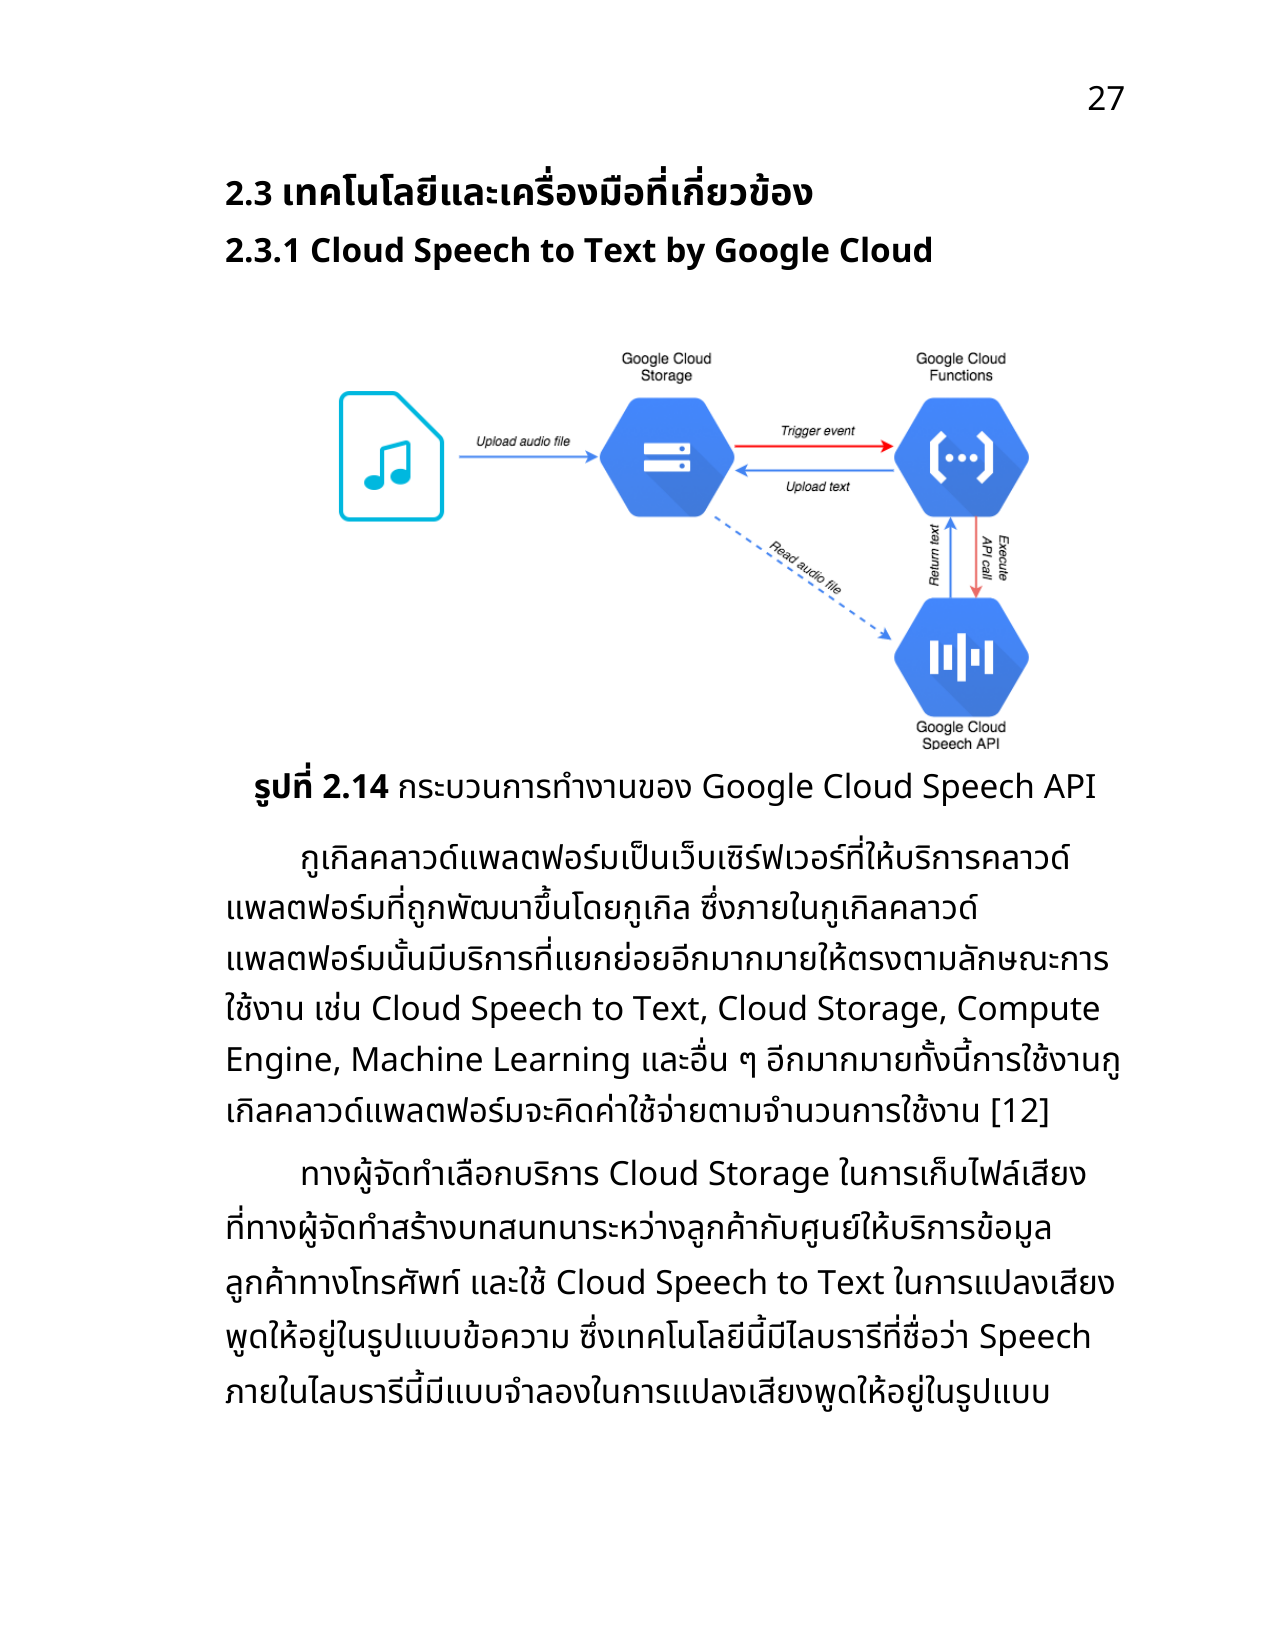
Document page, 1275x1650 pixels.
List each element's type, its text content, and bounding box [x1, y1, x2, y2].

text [225, 1149, 1125, 1418]
subtitle เทคโนโลยีและเครื่องมือที่เกี่ยวข้อง [225, 166, 1125, 222]
picture [319, 350, 1031, 750]
text กูเกิลคลาวด์แพลตฟอร์มเป็นเว็บเซิร์ฟเวอร์ที่ให้บริการคลาวด์แพลตฟอร์มที่ถูกพัฒนาขึ้นโดยกูเกิล ซึ่งภายในกูเกิลคลาวด์แพลตฟอร์มนั้นมีบริการที่แยกย่อยอีกมากมายให้ตรงตามลักษณะการใช้งาน เช่น Cloud Speech to Text, Cloud Storage, Compute Engine, Machine Learning และอื่น ๆ อีกมากมายทั้งนี้การใช้งานกูเกิลคลาวด์แพลตฟอร์มจะคิดค่าใช้จ่ายตามจำนวนการใช้งาน [12] [225, 834, 1125, 1137]
subtitle Cloud Speech to Text by Google Cloud [225, 227, 1125, 272]
